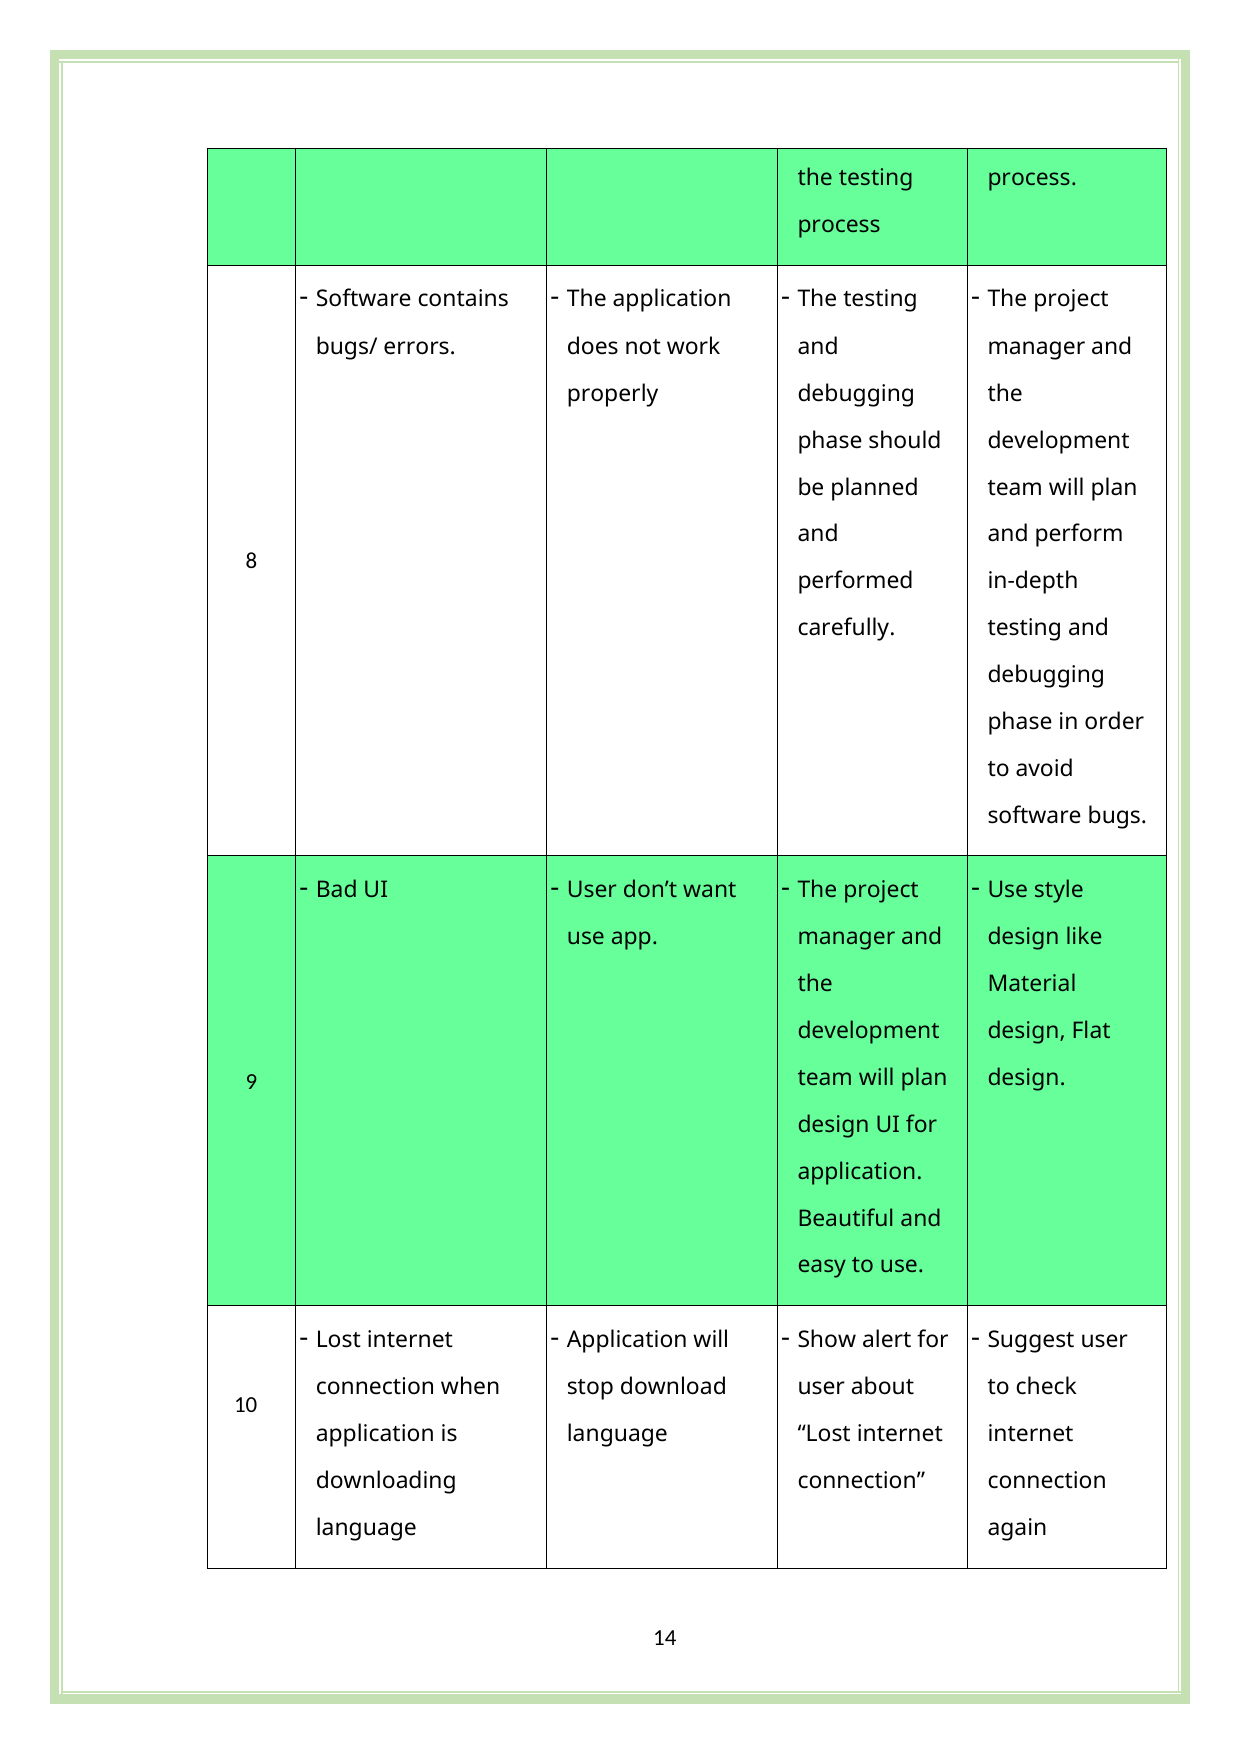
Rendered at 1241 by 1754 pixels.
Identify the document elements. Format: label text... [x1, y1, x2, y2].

table_cell The project manager and the development team will plan design UI for application. Beautiful and easy to use. [778, 856, 967, 1305]
table_cell 9 [208, 856, 295, 1305]
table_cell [547, 149, 777, 265]
table_cell The application does not work properly [547, 266, 777, 855]
table_cell 8 [208, 266, 295, 855]
table_cell The testing and debugging phase should be planned and performed carefully. [778, 266, 967, 855]
table_cell Application will stop download language [547, 1306, 777, 1567]
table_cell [778, 149, 967, 265]
table_cell 7 [208, 149, 295, 265]
table_cell 10 [208, 1306, 295, 1567]
table_cell Use style design like Material design, Flat design. [968, 856, 1166, 1305]
table_cell Lost internet connection when application is downloading language [296, 1306, 546, 1567]
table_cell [968, 149, 1166, 265]
table_cell Show alert for user about “Lost internet connection” [778, 1306, 967, 1567]
table_cell User don’t want use app. [547, 856, 777, 1305]
table_cell Suggest user to check internet connection again [968, 1306, 1166, 1567]
table_cell Software contains bugs/ errors. [296, 266, 546, 855]
table_cell Bad UI [296, 856, 546, 1305]
table_cell The project manager and the development team will plan and perform in-depth testing and debugging phase in order to avoid software bugs. [968, 266, 1166, 855]
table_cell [296, 149, 546, 265]
